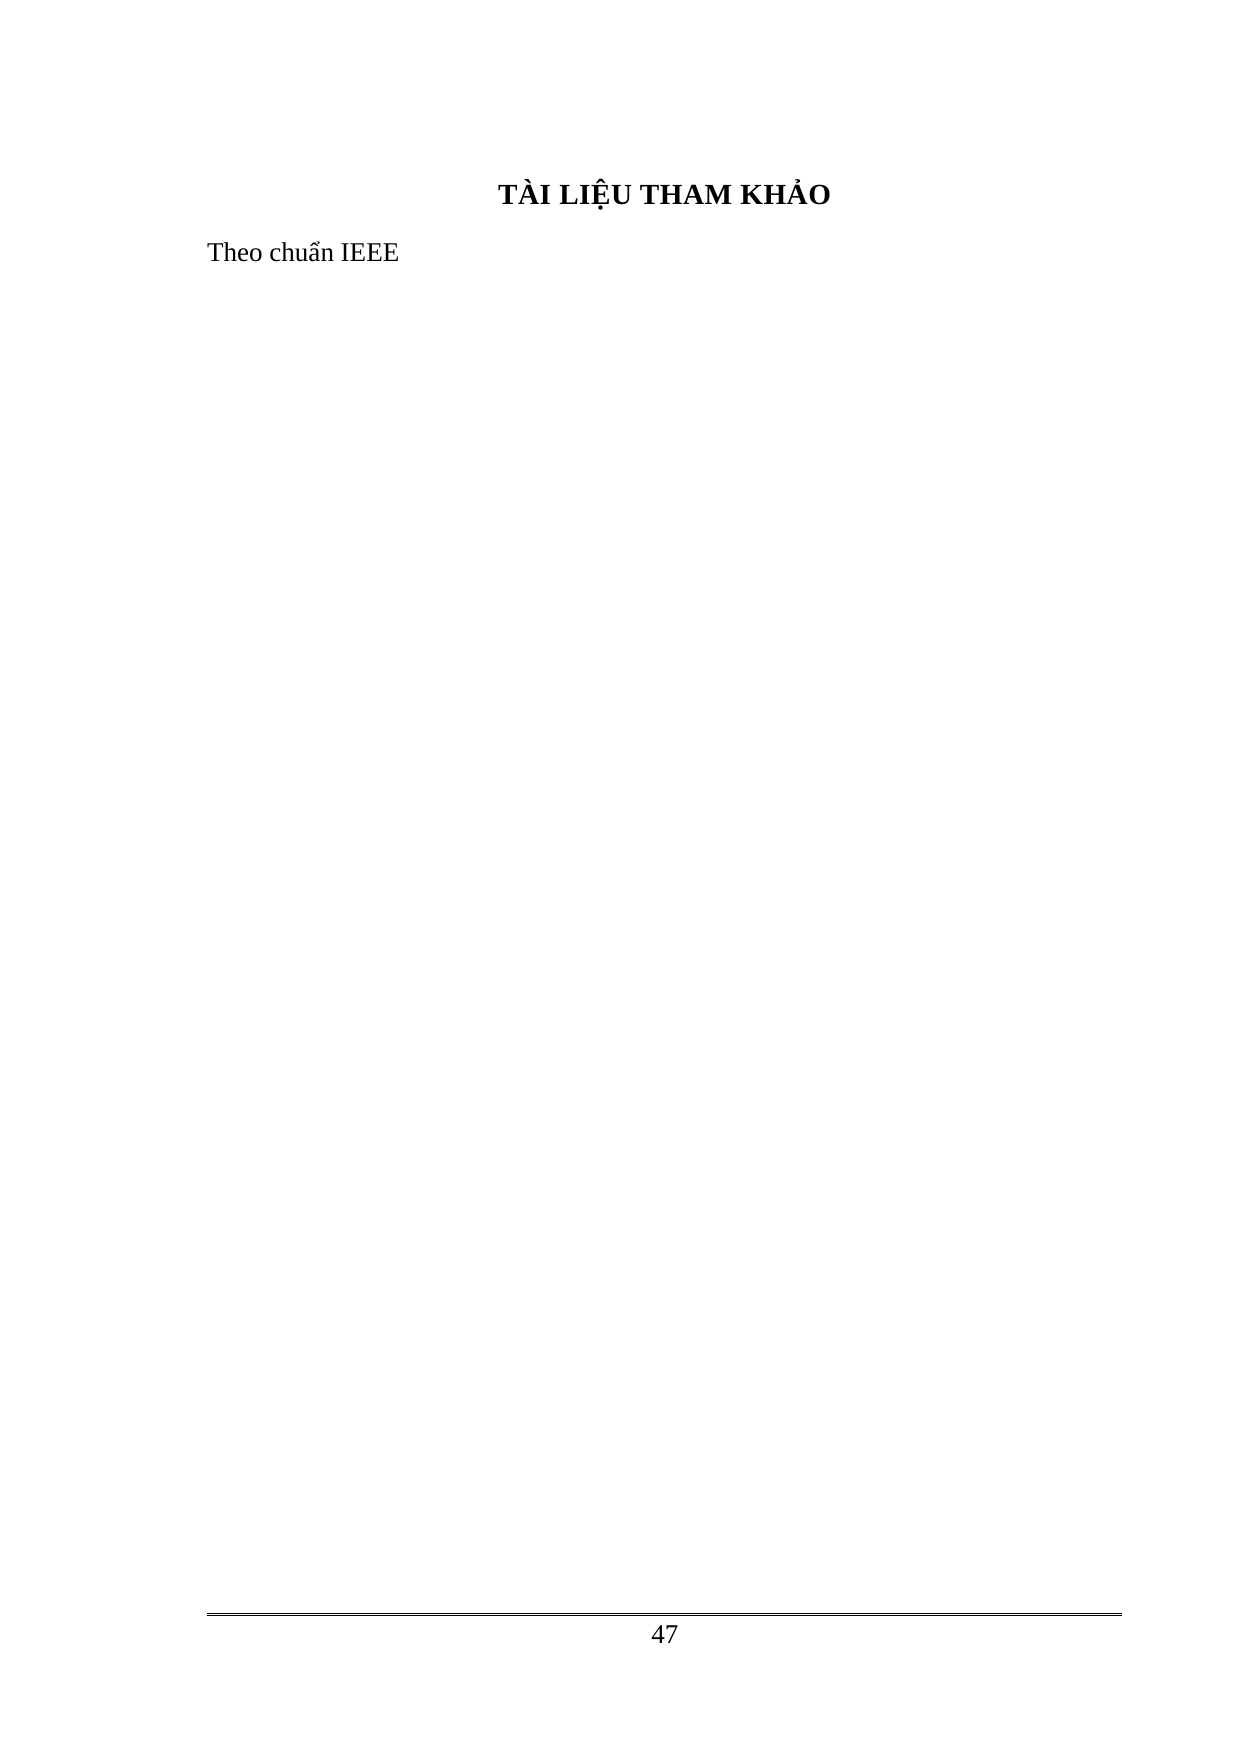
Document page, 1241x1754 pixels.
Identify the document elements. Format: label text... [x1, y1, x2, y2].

text Theo chuẩn IEEE [207, 236, 1122, 267]
title TÀI LIỆU THAM KHẢO [207, 177, 1122, 211]
